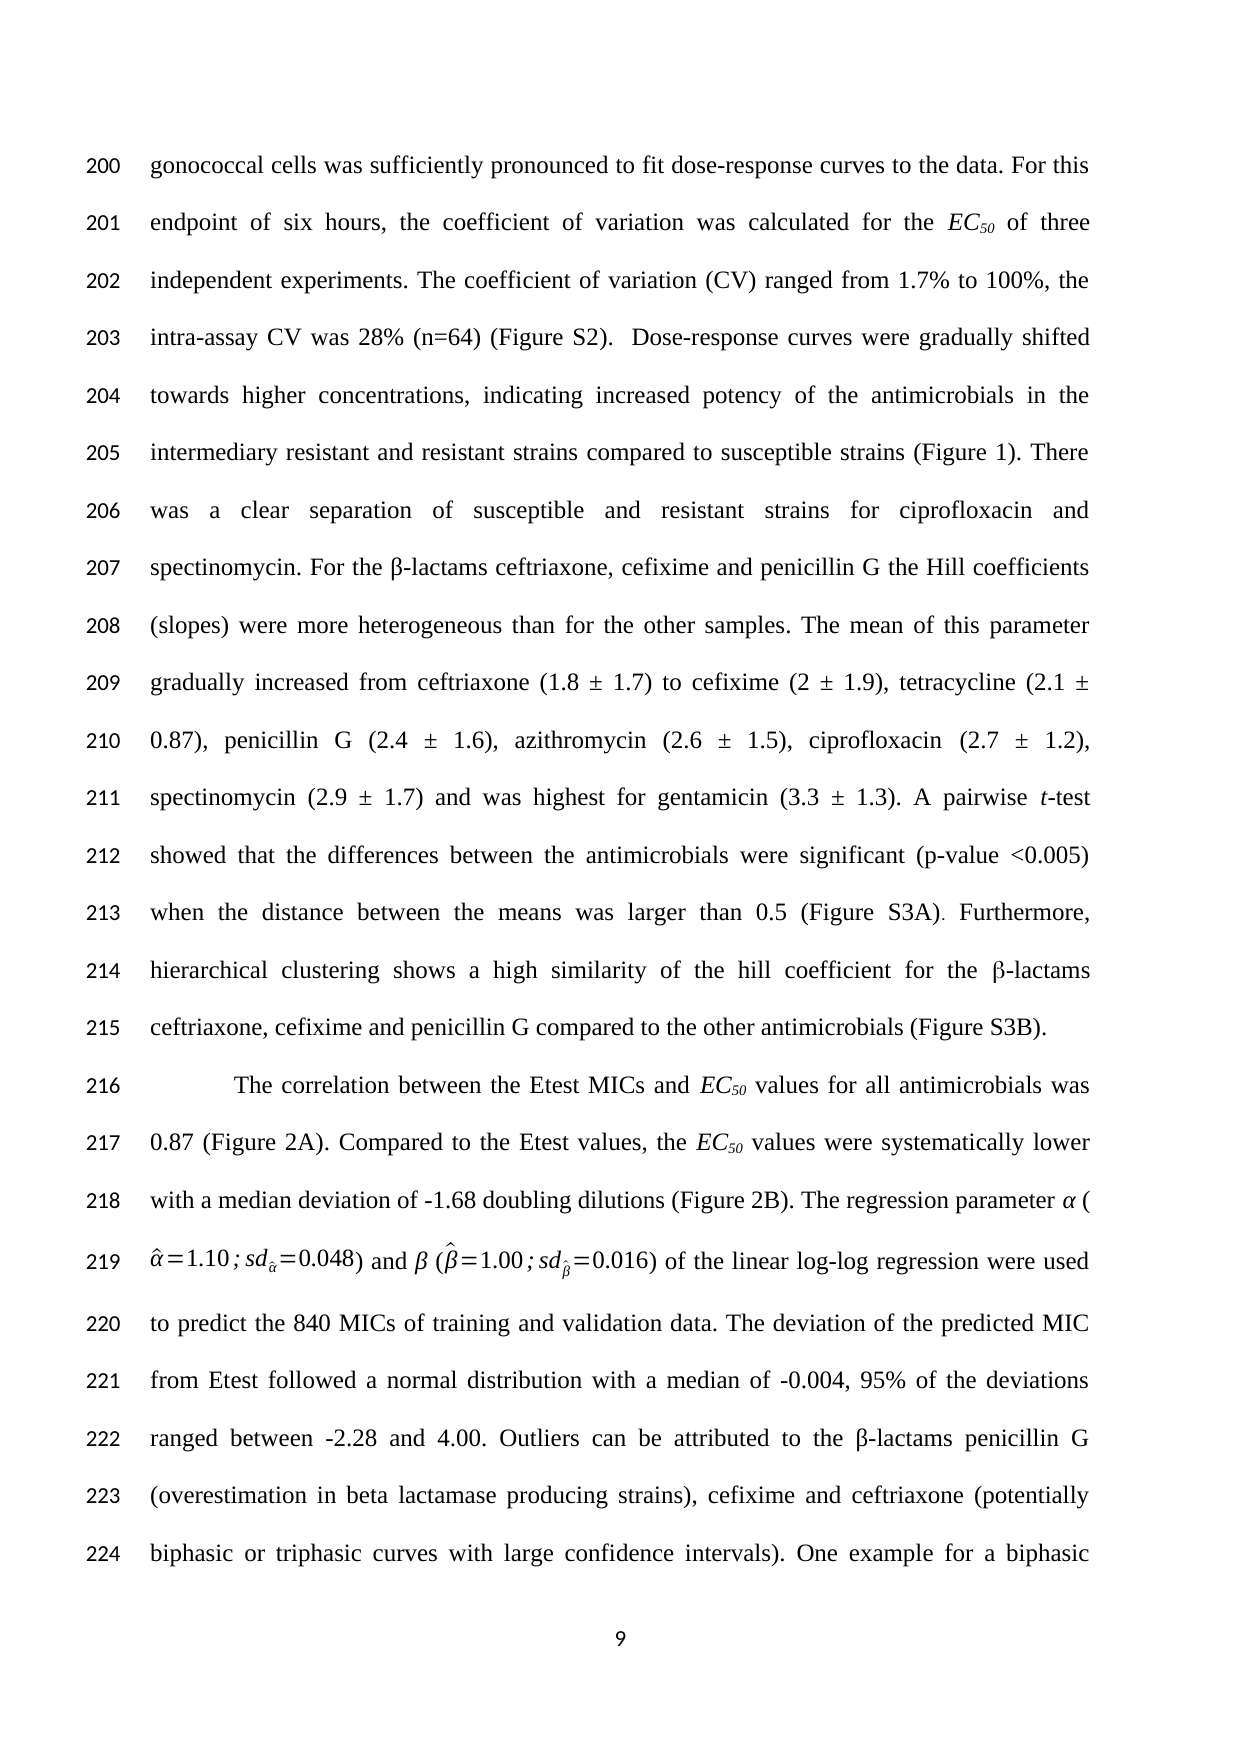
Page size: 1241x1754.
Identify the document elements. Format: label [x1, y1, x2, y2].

text [150, 150, 1090, 1041]
text [150, 1070, 1090, 1567]
